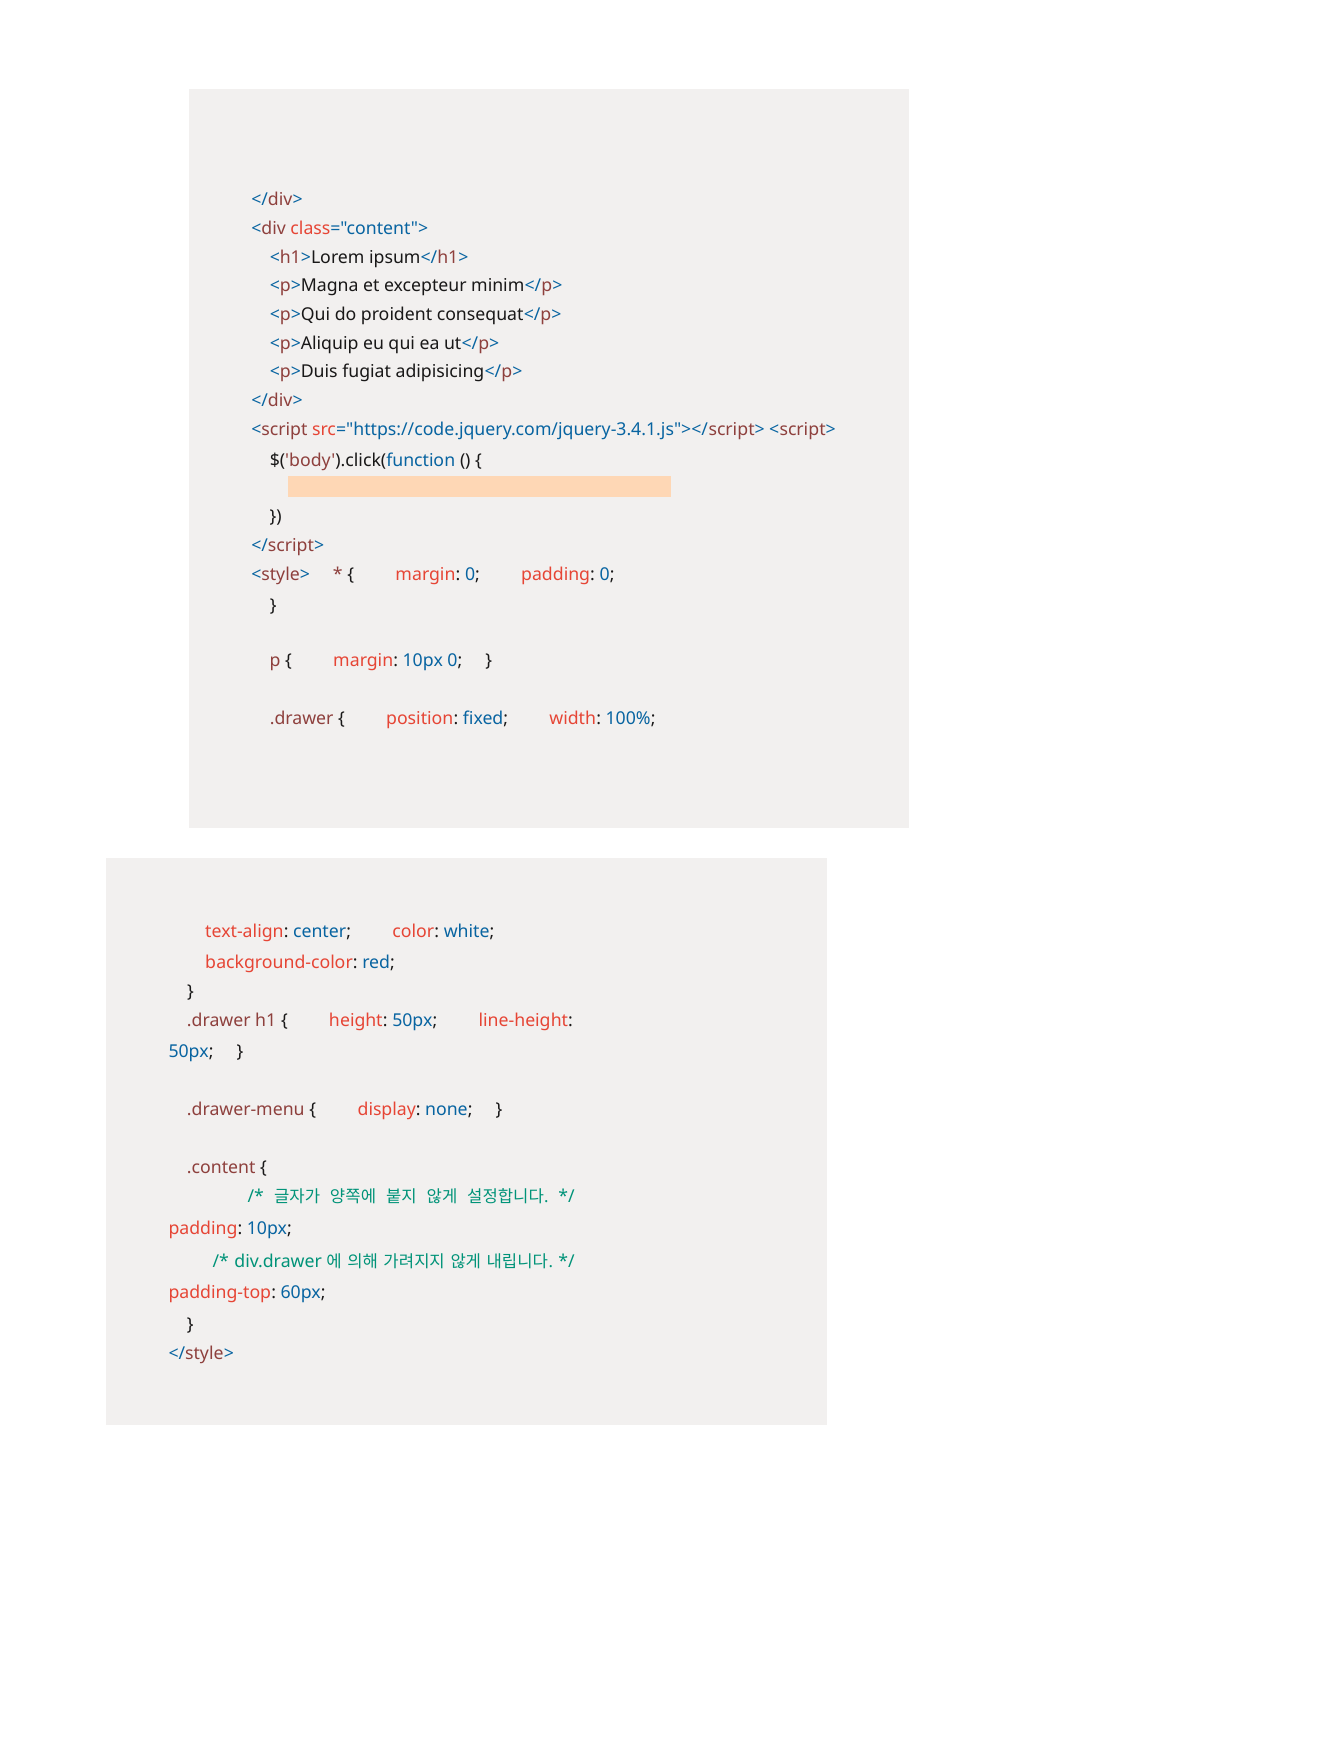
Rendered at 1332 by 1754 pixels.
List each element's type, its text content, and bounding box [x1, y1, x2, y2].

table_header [189, 89, 909, 828]
table_header text-align: center; color: white; background-color: red; } .drawer h1 { height: 50px; line-height: 50px; } .drawer-menu { display: none; } .content { /* 글자가 양쪽에 붙지 않게 설정합니다. */ padding: 10px; /* div.drawer에 의해 가려지지 않게 내립니다. */ padding-top: 60px; } </style> [106, 858, 827, 1425]
